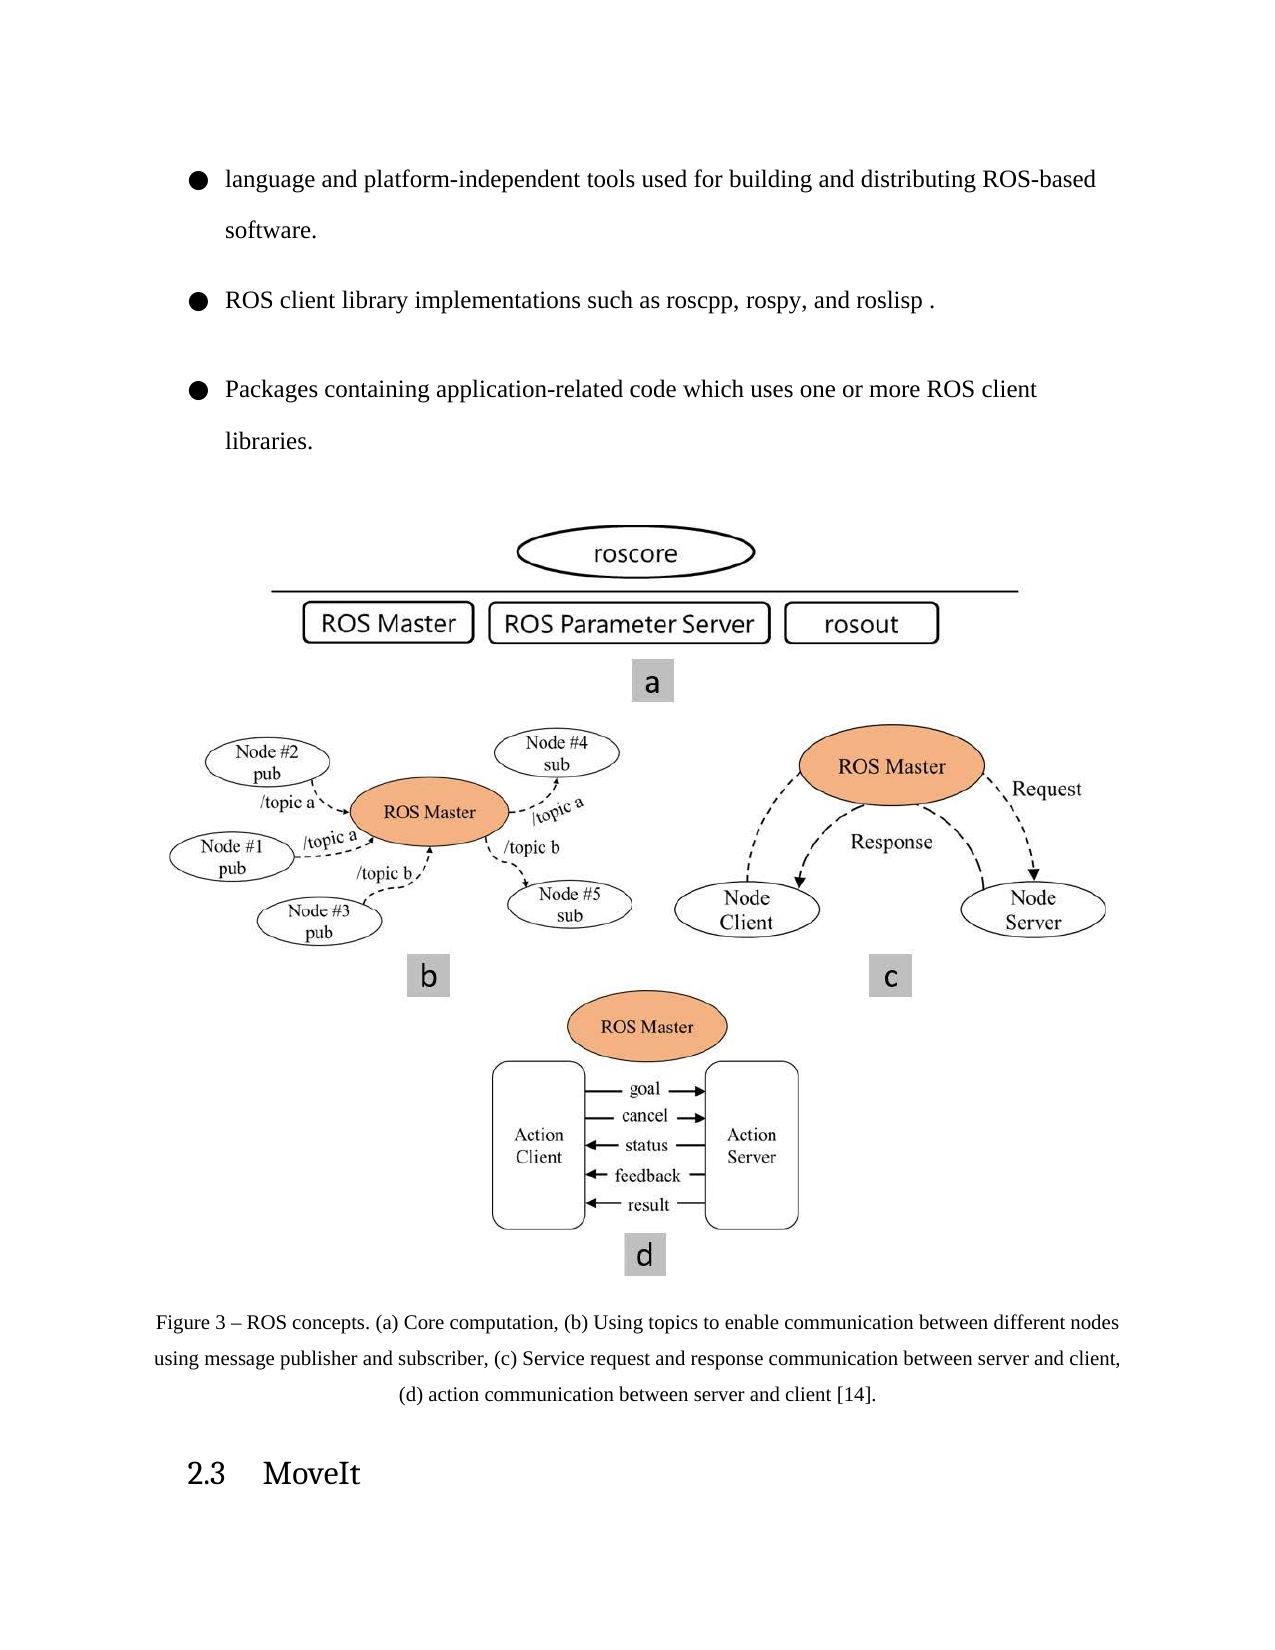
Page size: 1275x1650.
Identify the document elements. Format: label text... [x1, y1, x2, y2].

text Figure 3 – ROS concepts. (a) Core computation, (b) Using topics to enable communication between different nodes using message publisher and subscriber, (c) Service request and response communication between server and client, (d) action communication between server and client [14]. [150, 1310, 1125, 1406]
list Packages containing application-related code which uses one or more ROS client libraries. [187, 361, 1125, 455]
list ROS client library implementations such as roscpp, rospy, and roslisp . [187, 271, 1125, 322]
list language and platform-independent tools used for building and distributing ROS-based software. [187, 150, 1125, 244]
picture [169, 525, 1106, 1296]
subtitle MoveIt [187, 1454, 1125, 1492]
